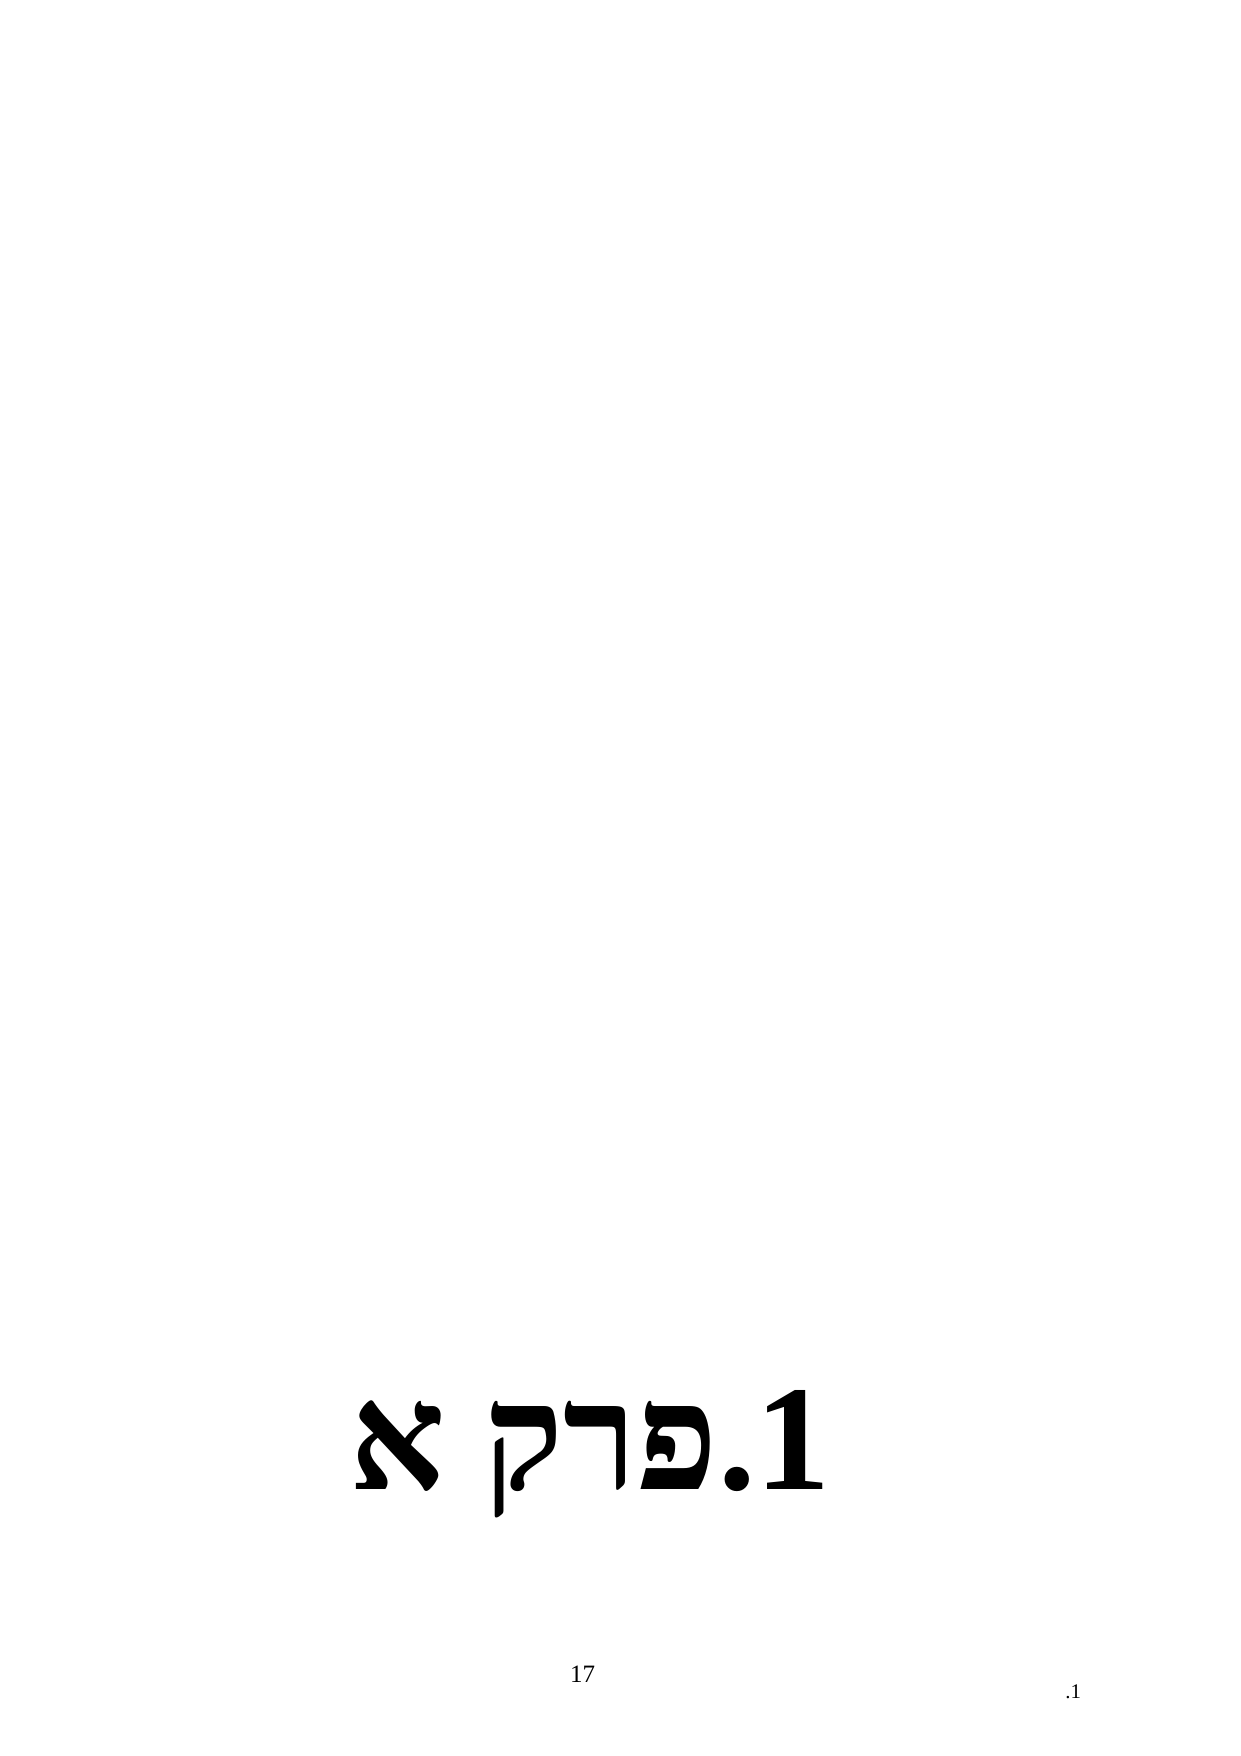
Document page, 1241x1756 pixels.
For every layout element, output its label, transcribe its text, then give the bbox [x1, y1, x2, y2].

text 1.פרק א [77, 1349, 1103, 1566]
